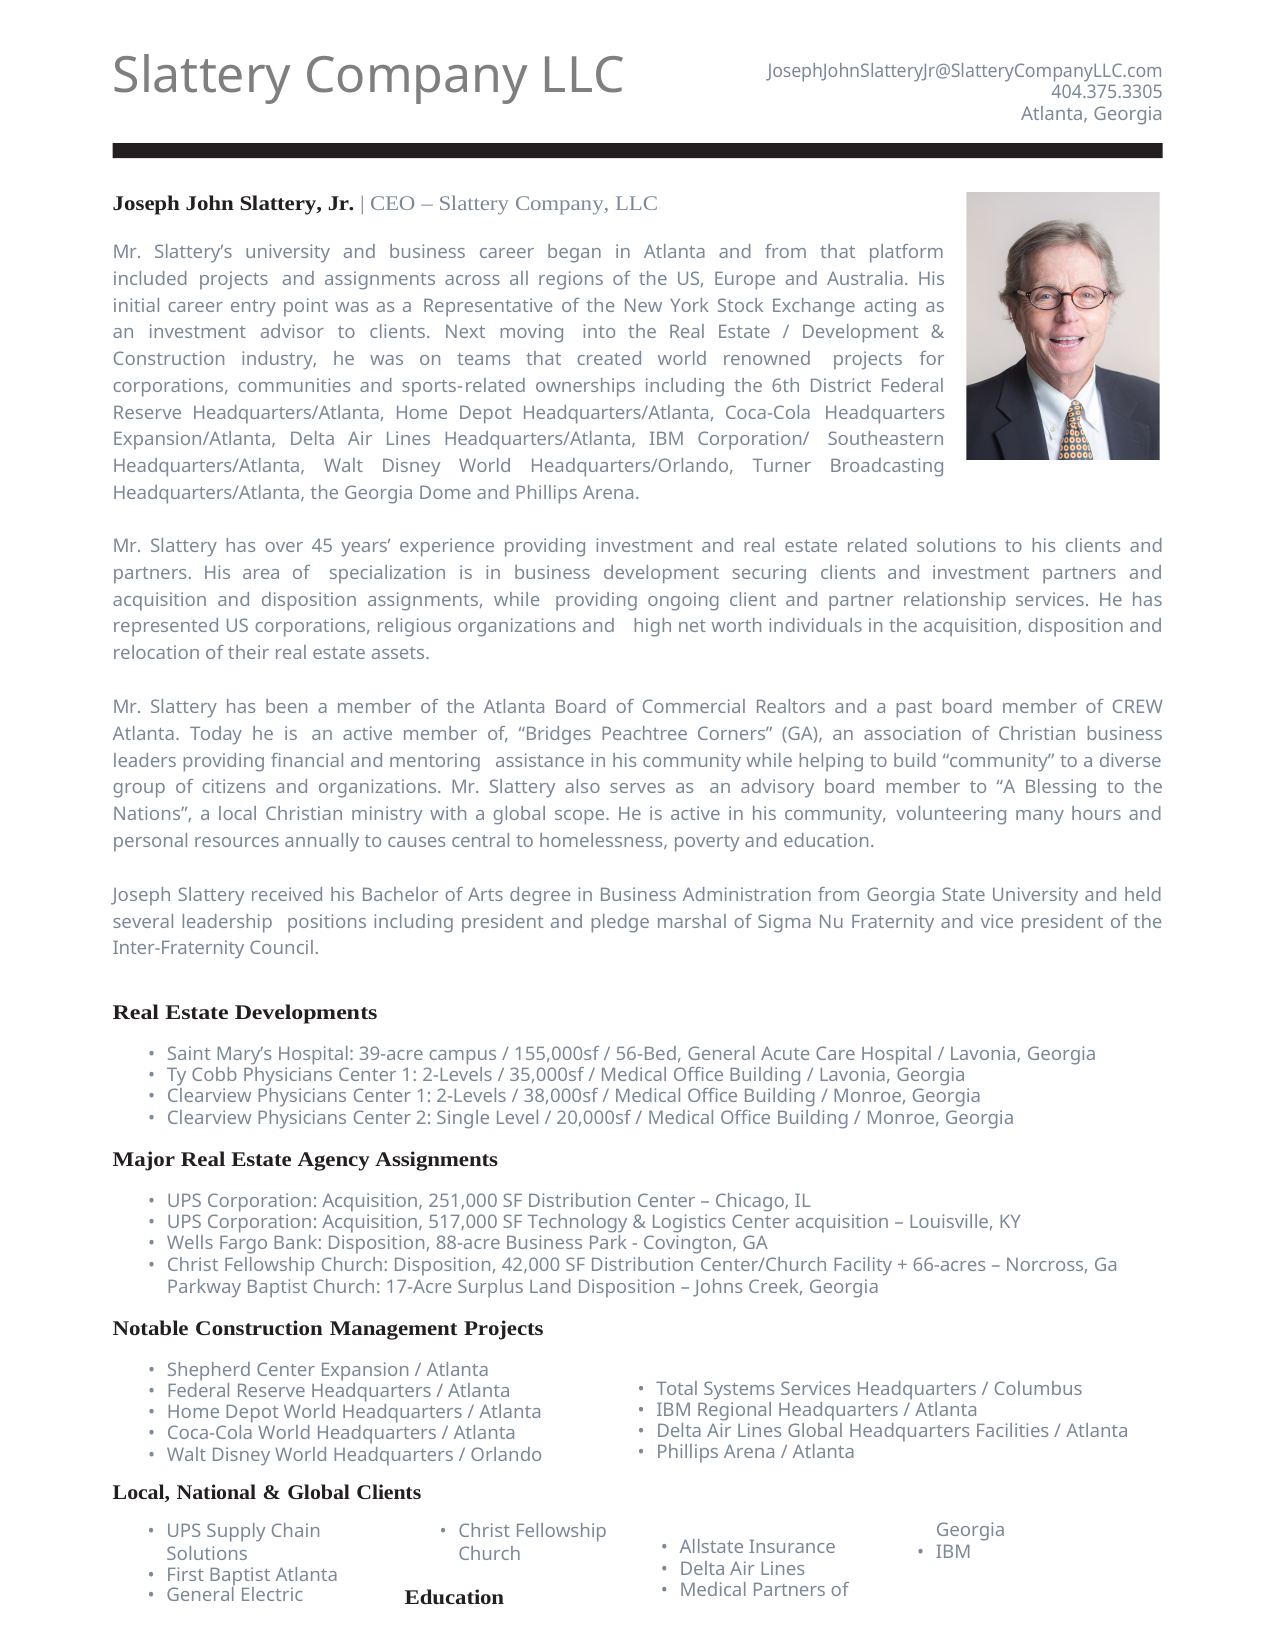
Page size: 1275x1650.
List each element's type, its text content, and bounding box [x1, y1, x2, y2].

list UPS Corporation: Acquisition, 517,000 SF Technology & Logistics Center acquisition – Louisville, KY [148, 1212, 1177, 1233]
list First Baptist Atlanta [147, 1564, 385, 1585]
subtitle Real Estate Developments [112, 1000, 1177, 1024]
text JosephJohnSlatteryJr@SlatteryCompanyLLC.com [755, 60, 1163, 82]
list IBM Regional Headquarters / Atlanta [637, 1399, 1177, 1420]
list Christ Fellowship Church: Disposition, 42,000 SF Distribution Center/Church Facility + 66-acres – Norcross, Ga Parkway Baptist Church: 17-Acre Surplus Land Disposition – Johns Creek, Georgia [148, 1254, 1177, 1298]
text Atlanta, Georgia [755, 103, 1163, 125]
subtitle Major Real Estate Agency Assignments [112, 1147, 1177, 1171]
list Clearview Physicians Center 1: 2-Levels / 38,000sf / Medical Office Building / Monroe, Georgia [148, 1086, 1177, 1106]
text Mr. Slattery has been a member of the Atlanta Board of Commercial Realtors and a past board member of CREW Atlanta. Today he is an active member of, “Bridges Peachtree Corners” (GA), an association of Christian business leaders providing financial and mentoring assistance in his community while helping to build “community” to a diverse group of citizens and organizations. Mr. Slattery also serves as an advisory board member to “A Blessing to the Nations”, a local Christian ministry with a global scope. He is active in his community, volunteering many hours and personal resources annually to causes central to homelessness, poverty and education. [112, 693, 1163, 853]
list Delta Air Lines Global Headquarters Facilities / Atlanta [637, 1420, 1177, 1441]
list Medical Partners of Georgia [661, 1579, 864, 1600]
list Coca-Cola World Headquarters / Atlanta [148, 1422, 567, 1443]
picture [966, 192, 1160, 460]
list UPS Supply Chain Solutions [147, 1520, 385, 1564]
list IBM [917, 1541, 1177, 1563]
list UPS Corporation: Acquisition, 251,000 SF Distribution Center – Chicago, IL [148, 1190, 1177, 1212]
list Christ Fellowship Church [439, 1520, 638, 1564]
list Walt Disney World Headquarters / Orlando [148, 1443, 567, 1466]
list Home Depot World Headquarters / Atlanta [148, 1402, 567, 1422]
list Shepherd Center Expansion / Atlanta [148, 1359, 567, 1381]
text Joseph John Slattery, Jr. | CEO – Slattery Company, LLC [112, 191, 1177, 215]
text 404.375.3305 [755, 82, 1163, 103]
list Phillips Arena / Atlanta [637, 1441, 1177, 1463]
text Mr. Slattery’s university and business career began in Atlanta and from that platform included projects and assignments across all regions of the US, Europe and Australia. His initial career entry point was as a Representative of the New York Stock Exchange acting as an investment advisor to clients. Next moving into the Real Estate / Development & Construction industry, he was on teams that created world renowned projects for corporations, communities and sports-related ownerships including the 6th District Federal Reserve Headquarters/Atlanta, Home Depot Headquarters/Atlanta, Coca-Cola Headquarters Expansion/Atlanta, Delta Air Lines Headquarters/Atlanta, IBM Corporation/ Southeastern Headquarters/Atlanta, Walt Disney World Headquarters/Orlando, Turner Broadcasting Headquarters/Atlanta, the Georgia Dome and Phillips Arena. [112, 238, 945, 505]
list Total Systems Services Headquarters / Columbus [637, 1377, 1177, 1399]
list Saint Mary’s Hospital: 39-acre campus / 155,000sf / 56-Bed, General Acute Care Hospital / Lavonia, Georgia [148, 1043, 1177, 1065]
list Delta Air Lines [661, 1558, 864, 1579]
list Allstate Insurance [661, 1536, 864, 1558]
list Clearview Physicians Center 2: Single Level / 20,000sf / Medical Office Building / Monroe, Georgia [148, 1106, 1177, 1129]
subtitle Local, National & Global Clients [112, 1480, 567, 1504]
subtitle Education [404, 1585, 638, 1609]
list Federal Reserve Headquarters / Atlanta [148, 1381, 567, 1402]
text Slattery Company LLC [112, 46, 743, 105]
list Ty Cobb Physicians Center 1: 2-Levels / 35,000sf / Medical Office Building / Lavonia, Georgia [148, 1065, 1177, 1086]
text Mr. Slattery has over 45 years’ experience providing investment and real estate related solutions to his clients and partners. His area of specialization is in business development securing clients and investment partners and acquisition and disposition assignments, while providing ongoing client and partner relationship services. He has represented US corporations, religious organizations and high net worth individuals in the acquisition, disposition and relocation of their real estate assets. [112, 532, 1163, 665]
list Medical Partners of Georgia [917, 1520, 1177, 1541]
subtitle Notable Construction Management Projects [112, 1316, 567, 1340]
list Wells Fargo Bank: Disposition, 88-acre Business Park - Covington, GA [148, 1233, 1177, 1254]
text Joseph Slattery received his Bachelor of Arts degree in Business Administration from Georgia State University and held several leadership positions including president and pledge marshal of Sigma Nu Fraternity and vice president of the Inter-Fraternity Council. [112, 881, 1163, 960]
list General Electric [147, 1585, 385, 1606]
